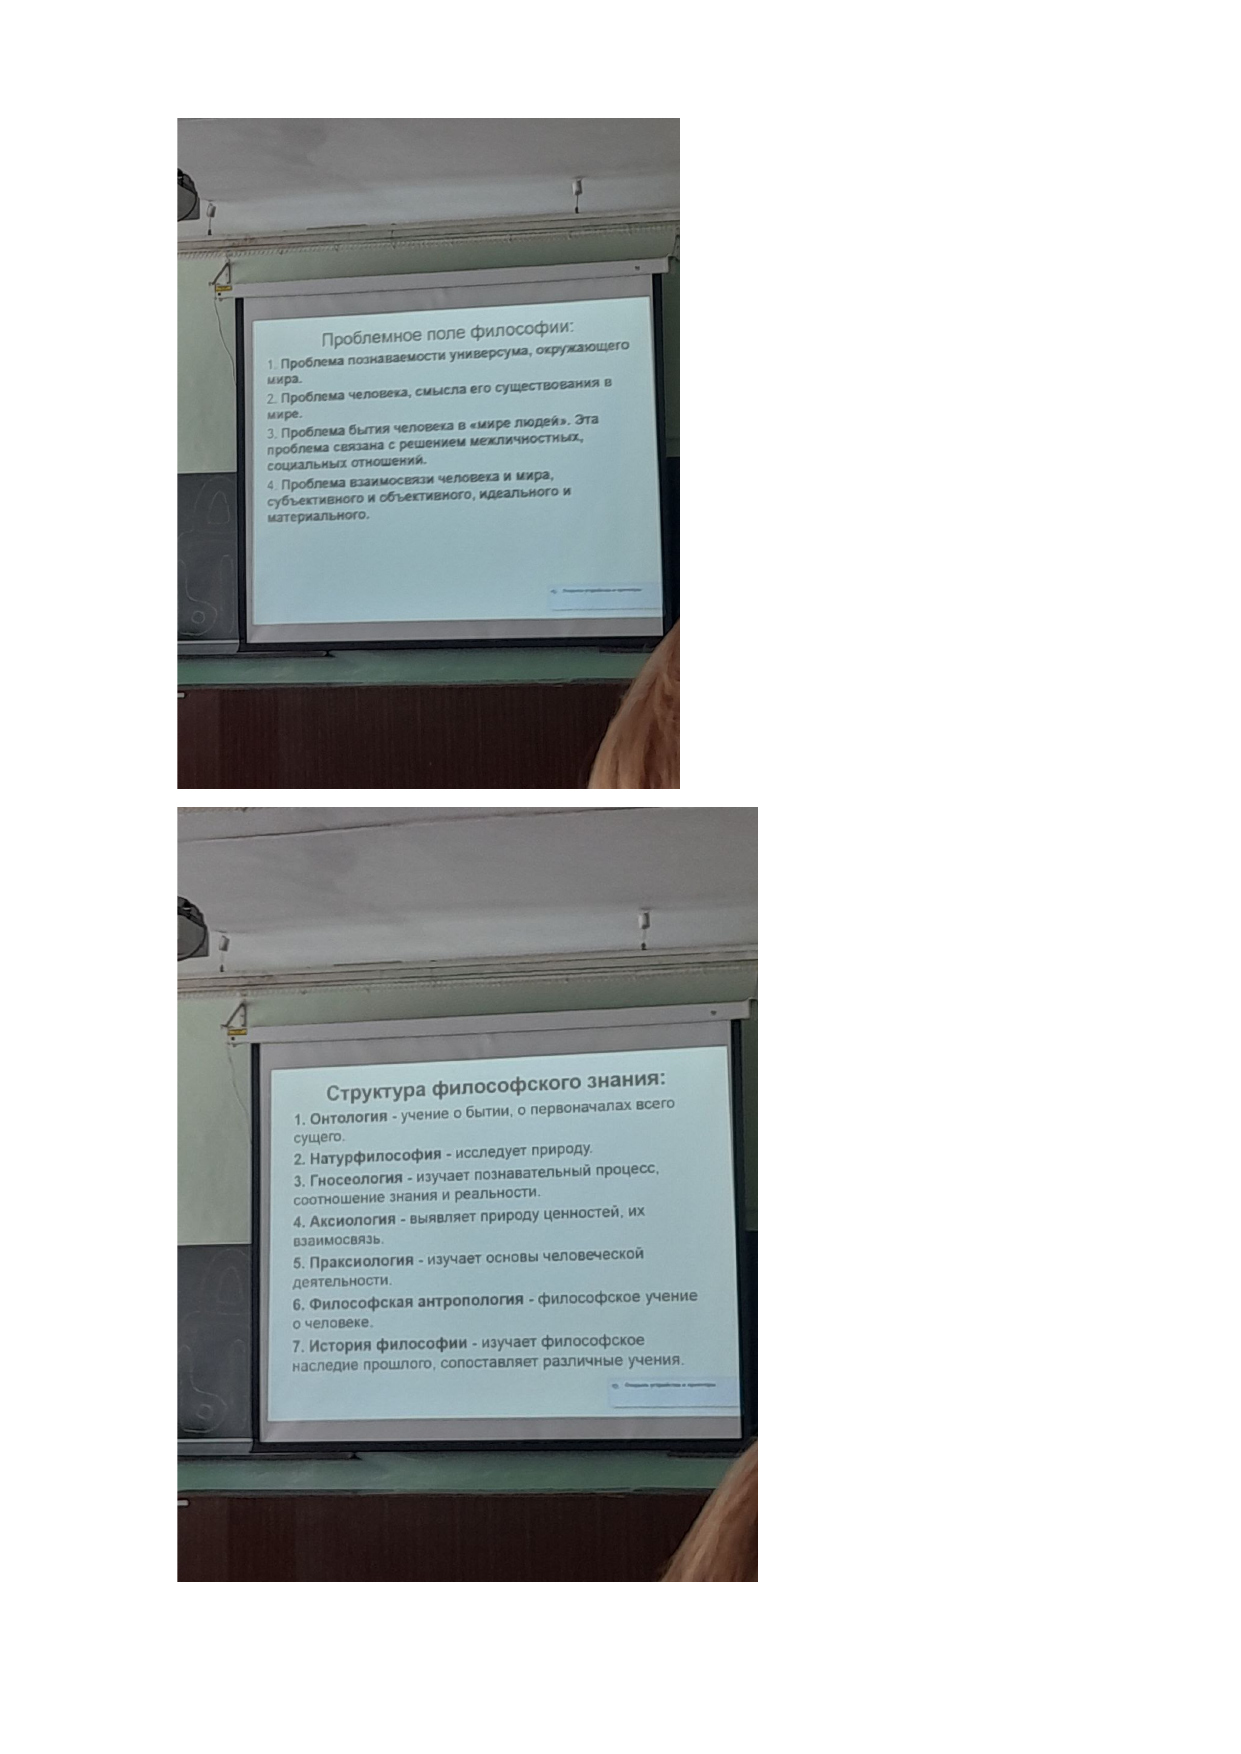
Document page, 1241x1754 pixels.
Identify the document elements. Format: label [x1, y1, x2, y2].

picture [177, 118, 680, 789]
picture [177, 807, 758, 1582]
